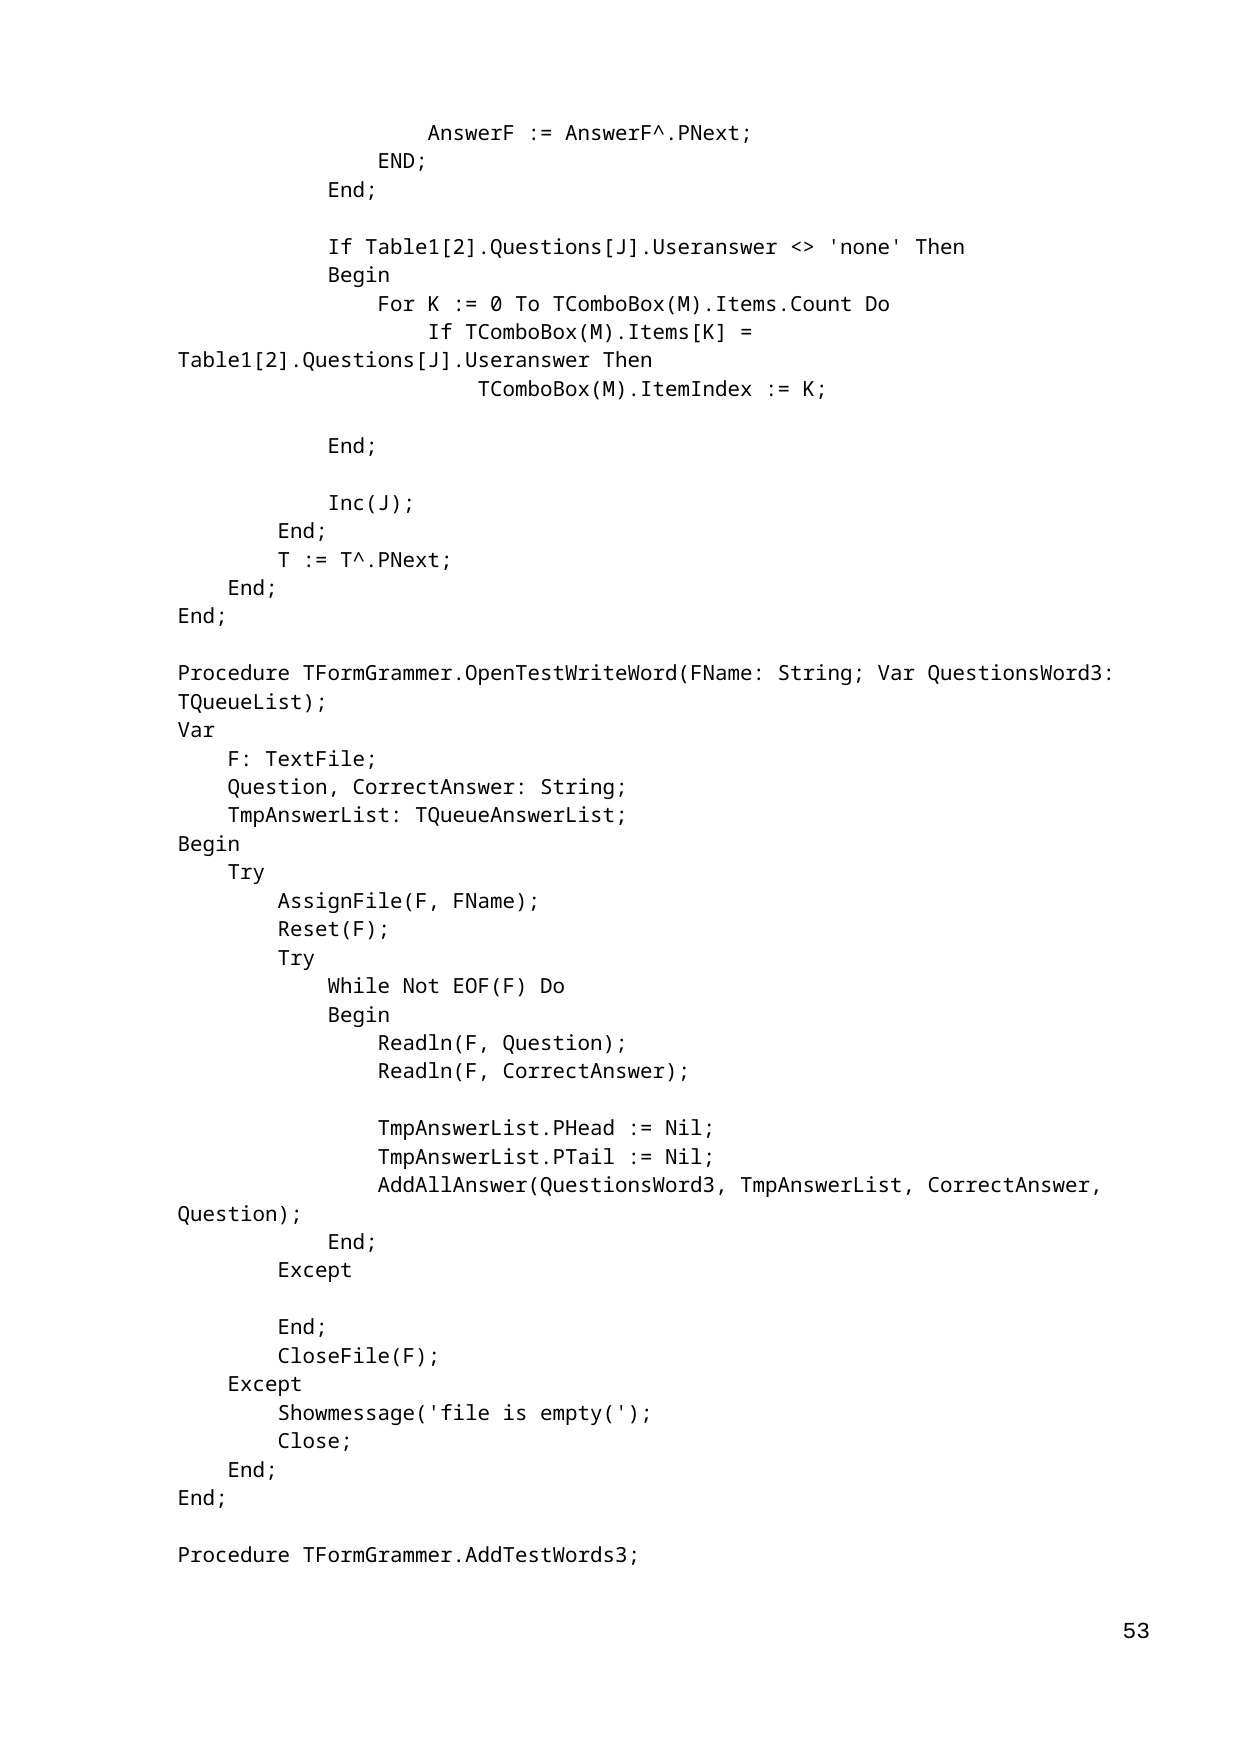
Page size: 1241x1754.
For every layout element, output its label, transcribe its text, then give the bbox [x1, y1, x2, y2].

text End; [177, 1483, 1152, 1512]
text AddAllAnswer(QuestionsWord3, TmpAnswerList, CorrectAnswer, Question); [177, 1170, 1152, 1227]
text Begin [177, 1000, 1152, 1028]
text Showmessage('file is empty('); [177, 1398, 1152, 1426]
text End; [177, 1455, 1152, 1483]
text T := T^.PNext; [177, 545, 1152, 573]
text AnswerF := AnswerF^.PNext; [177, 118, 1152, 147]
text CloseFile(F); [177, 1341, 1152, 1369]
text If TComboBox(M).Items[K] = Table1[2].Questions[J].Useranswer Then [177, 317, 1152, 374]
text Begin [177, 260, 1152, 289]
text For K := 0 To TComboBox(M).Items.Count Do [177, 289, 1152, 317]
text Procedure TFormGrammer.OpenTestWriteWord(FName: String; Var QuestionsWord3: TQueueList); [177, 658, 1152, 715]
text Question, CorrectAnswer: String; [177, 772, 1152, 801]
text Procedure TFormGrammer.AddTestWords3; [177, 1540, 1152, 1568]
text Except [177, 1369, 1152, 1398]
text Readln(F, CorrectAnswer); [177, 1057, 1152, 1085]
text TmpAnswerList.PTail := Nil; [177, 1142, 1152, 1170]
text End; [177, 573, 1152, 602]
text If Table1[2].Questions[J].Useranswer <> 'none' Then [177, 232, 1152, 260]
text Except [177, 1256, 1152, 1284]
text Reset(F); [177, 914, 1152, 943]
text End; [177, 1312, 1152, 1341]
text F: TextFile; [177, 744, 1152, 772]
text Inc(J); [177, 488, 1152, 516]
text Try [177, 857, 1152, 886]
text End; [177, 516, 1152, 545]
text End; [177, 431, 1152, 459]
text TmpAnswerList.PHead := Nil; [177, 1113, 1152, 1142]
text TmpAnswerList: TQueueAnswerList; [177, 801, 1152, 829]
text TComboBox(M).ItemIndex := K; [177, 374, 1152, 402]
text Readln(F, Question); [177, 1028, 1152, 1057]
text END; [177, 147, 1152, 175]
text End; [177, 175, 1152, 203]
text Begin [177, 829, 1152, 857]
text Try [177, 943, 1152, 971]
text Close; [177, 1426, 1152, 1455]
text Var [177, 715, 1152, 744]
text While Not EOF(F) Do [177, 971, 1152, 1000]
text End; [177, 1227, 1152, 1256]
text AssignFile(F, FName); [177, 886, 1152, 914]
text End; [177, 602, 1152, 630]
